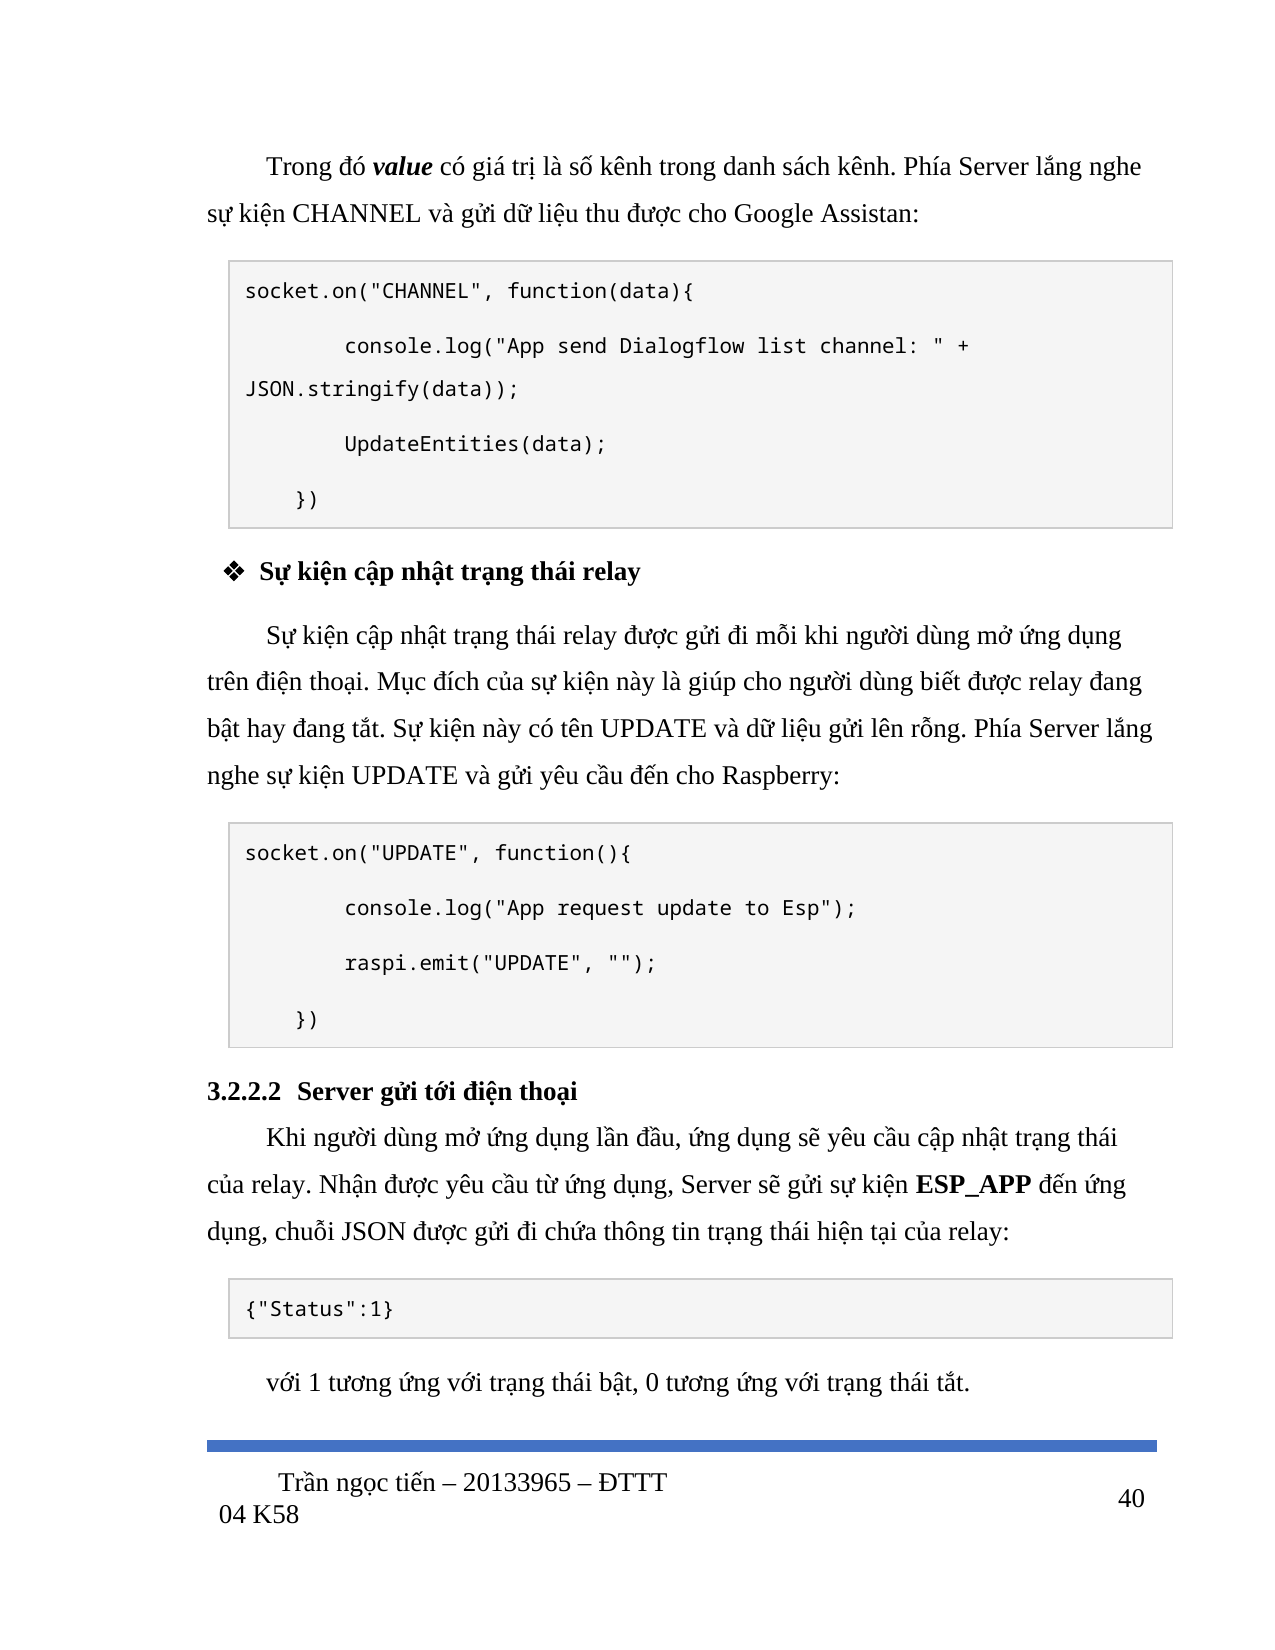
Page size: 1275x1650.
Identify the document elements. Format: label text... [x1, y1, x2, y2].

text Sự kiện cập nhật trạng thái relay được gửi đi mỗi khi người dùng mở ứng dụng trên điện thoại. Mục đích của sự kiện này là giúp cho người dùng biết được relay đang bật hay đang tắt. Sự kiện này có tên UPDATE và dữ liệu gửi lên rỗng. Phía Server lắng nghe sự kiện UPDATE và gửi yêu cầu đến cho Raspberry: [207, 619, 1157, 790]
text với 1 tương ứng với trạng thái bật, 0 tương ứng với trạng thái tắt. [207, 1366, 1157, 1397]
subtitle Server gửi tới điện thoại [207, 1075, 1157, 1106]
text socket.on("CHANNEL", function(data){ [230, 262, 1172, 304]
text }) [230, 468, 1172, 527]
text socket.on("UPDATE", function(){ [230, 824, 1172, 867]
text console.log("App send Dialogflow list channel: " + JSON.stringify(data)); [230, 315, 1172, 402]
text raspi.emit("UPDATE", ""); [230, 932, 1172, 977]
text Khi người dùng mở ứng dụng lần đầu, ứng dụng sẽ yêu cầu cập nhật trạng thái của relay. Nhận được yêu cầu từ ứng dụng, Server sẽ gửi sự kiện ESP_APP đến ứng dụng, chuỗi JSON được gửi đi chứa thông tin trạng thái hiện tại của relay: [207, 1122, 1157, 1246]
text Trong đó value có giá trị là số kênh trong danh sách kênh. Phía Server lắng nghe sự kiện CHANNEL và gửi dữ liệu thu được cho Google Assistan: [207, 150, 1157, 228]
list Sự kiện cập nhật trạng thái relay [222, 555, 1157, 587]
text }) [230, 987, 1172, 1047]
text console.log("App request update to Esp"); [230, 877, 1172, 922]
text {"Status":1} [230, 1280, 1172, 1337]
text UpdateEntities(data); [230, 413, 1172, 457]
